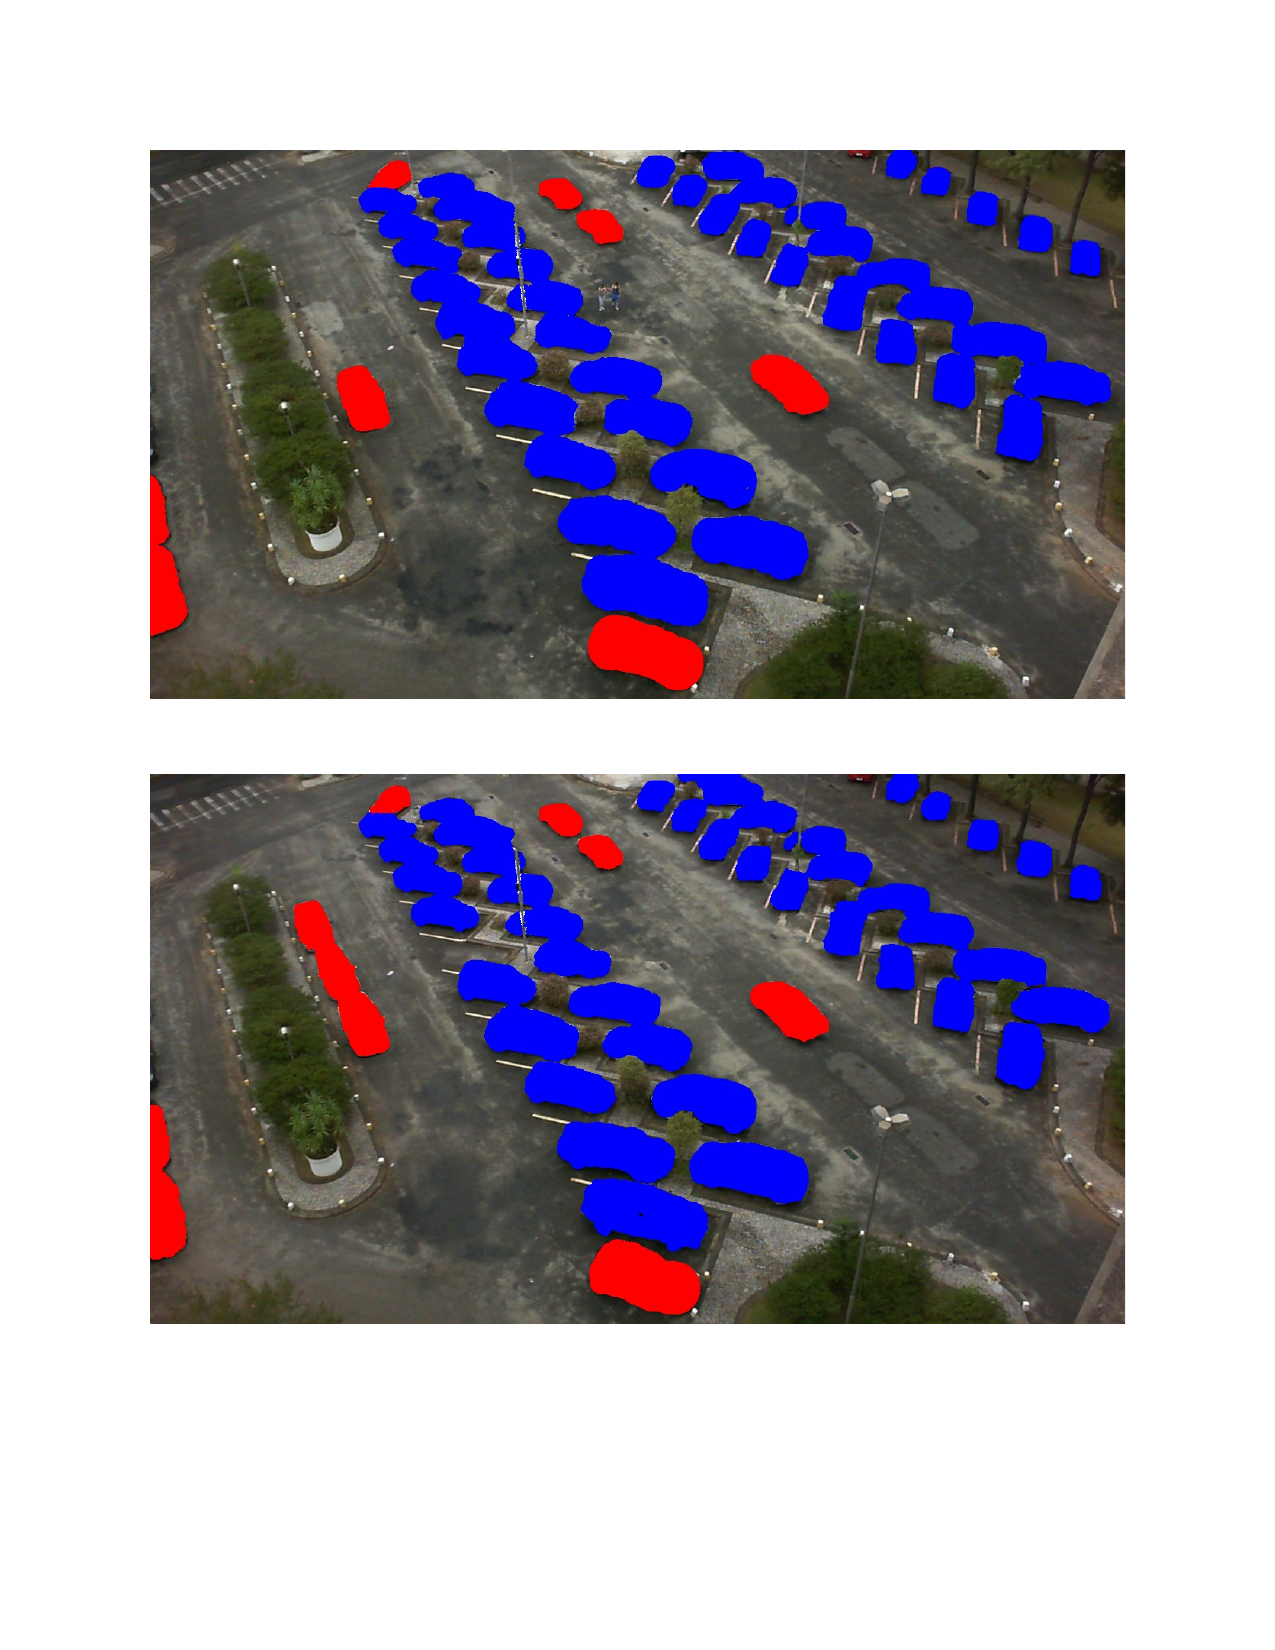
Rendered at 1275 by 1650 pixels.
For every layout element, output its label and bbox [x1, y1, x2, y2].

picture [150, 150, 1125, 699]
picture [150, 774, 1125, 1324]
